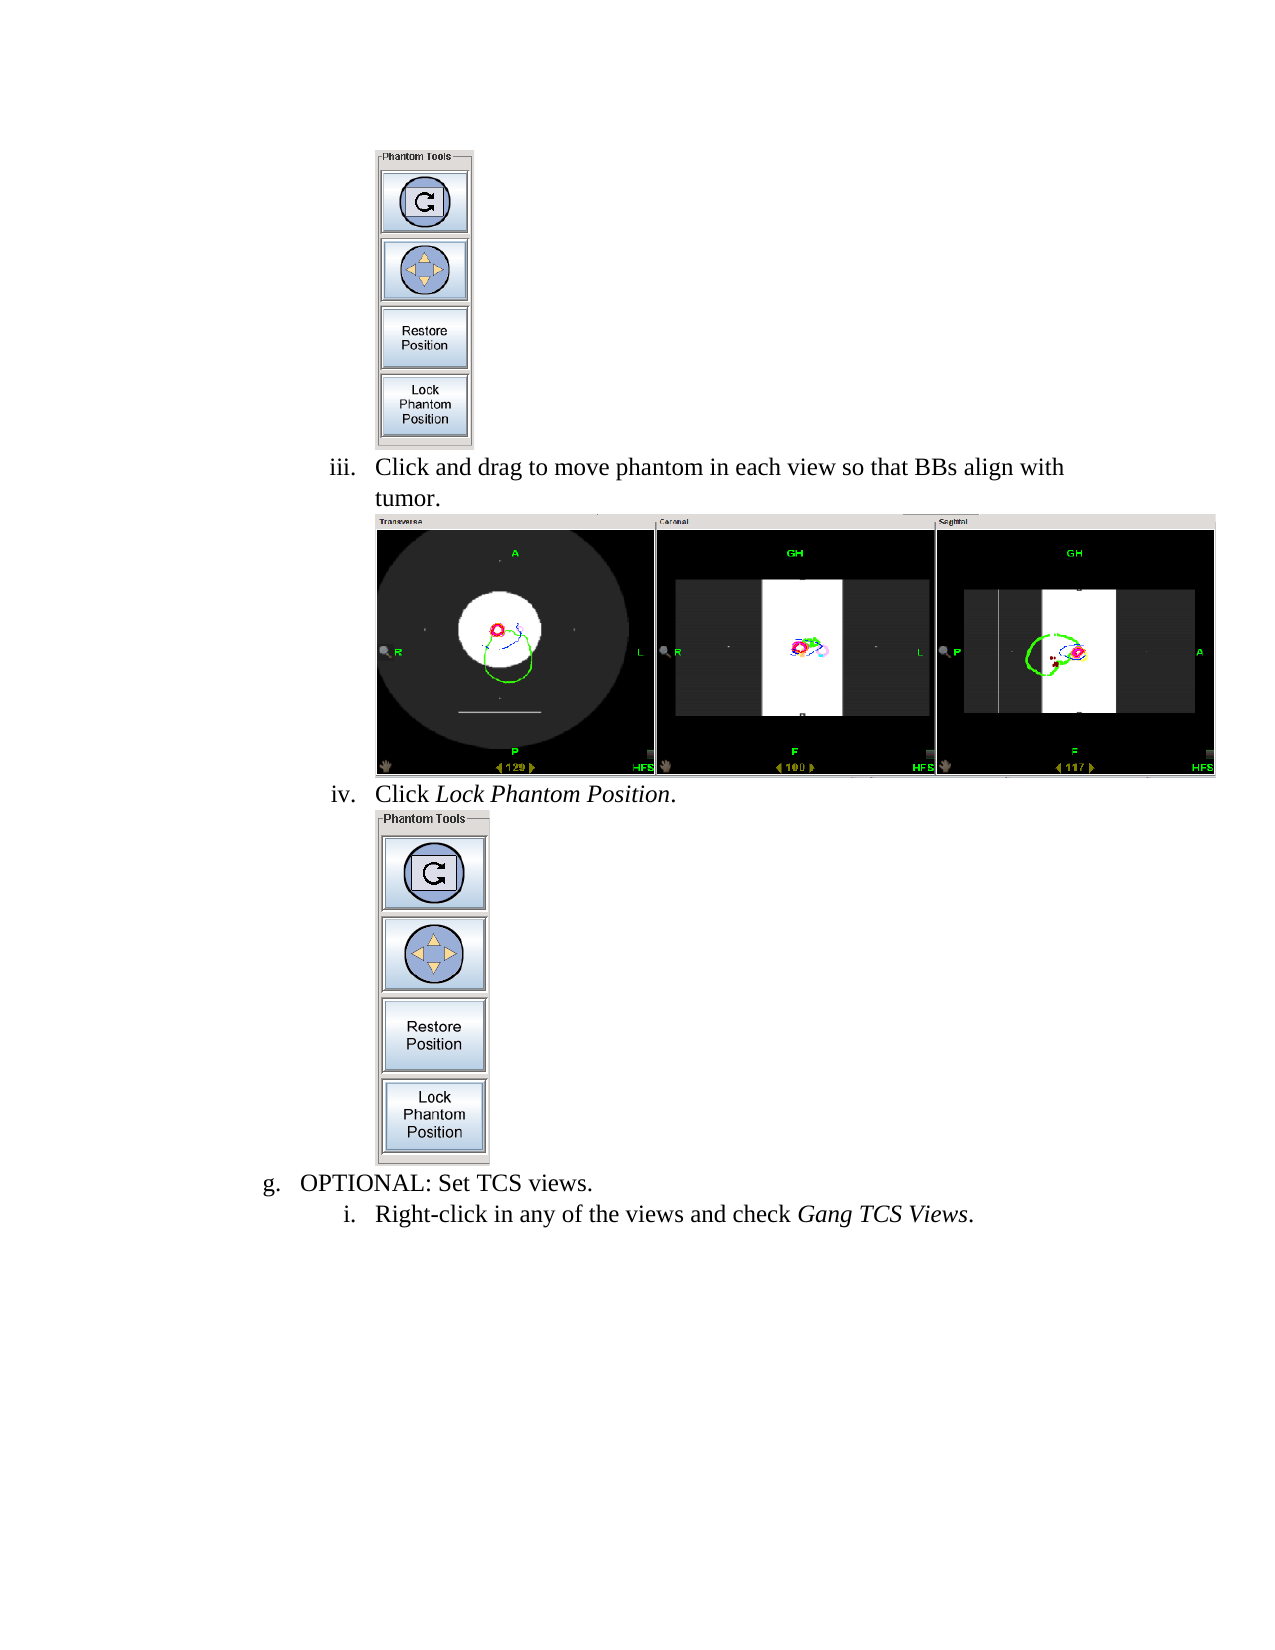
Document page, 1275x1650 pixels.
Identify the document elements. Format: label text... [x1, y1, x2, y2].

list Click and drag to move phantom in each view so that BBs align with tumor. [356, 452, 1125, 512]
list Right-click in any of the views and check Gang TCS Views. [356, 1199, 1125, 1228]
list OPTIONAL: Set TCS views. [262, 1168, 1125, 1197]
picture [375, 150, 475, 450]
picture [375, 810, 490, 1166]
list Click Lock Phantom Position. [356, 779, 1125, 808]
picture [375, 514, 1216, 778]
